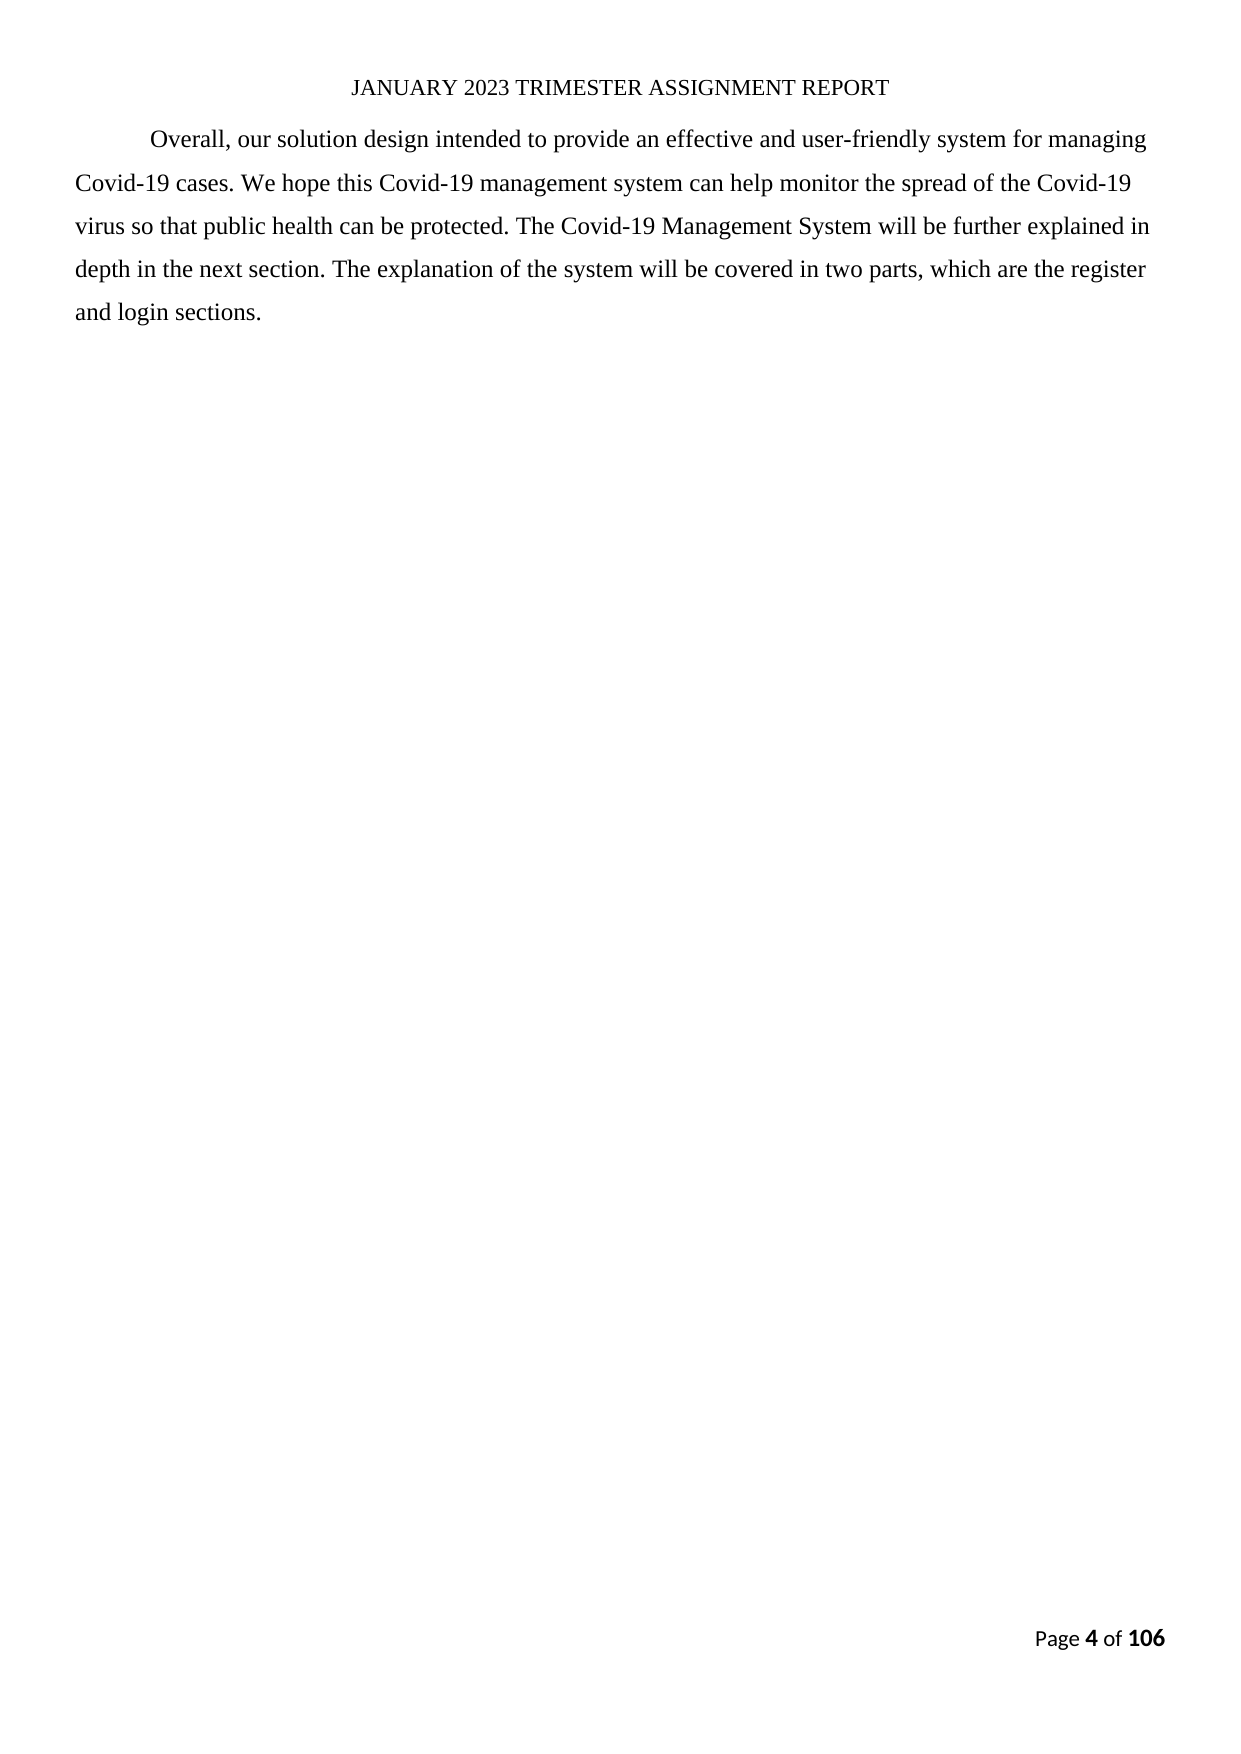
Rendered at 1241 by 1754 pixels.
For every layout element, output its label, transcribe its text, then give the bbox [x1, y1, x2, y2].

text Overall, our solution design intended to provide an effective and user-friendly system for managing Covid-19 cases. We hope this Covid-19 management system can help monitor the spread of the Covid-19 virus so that public health can be protected. The Covid-19 Management System will be further explained in depth in the next section. The explanation of the system will be covered in two parts, which are the register and login sections. [75, 124, 1165, 326]
